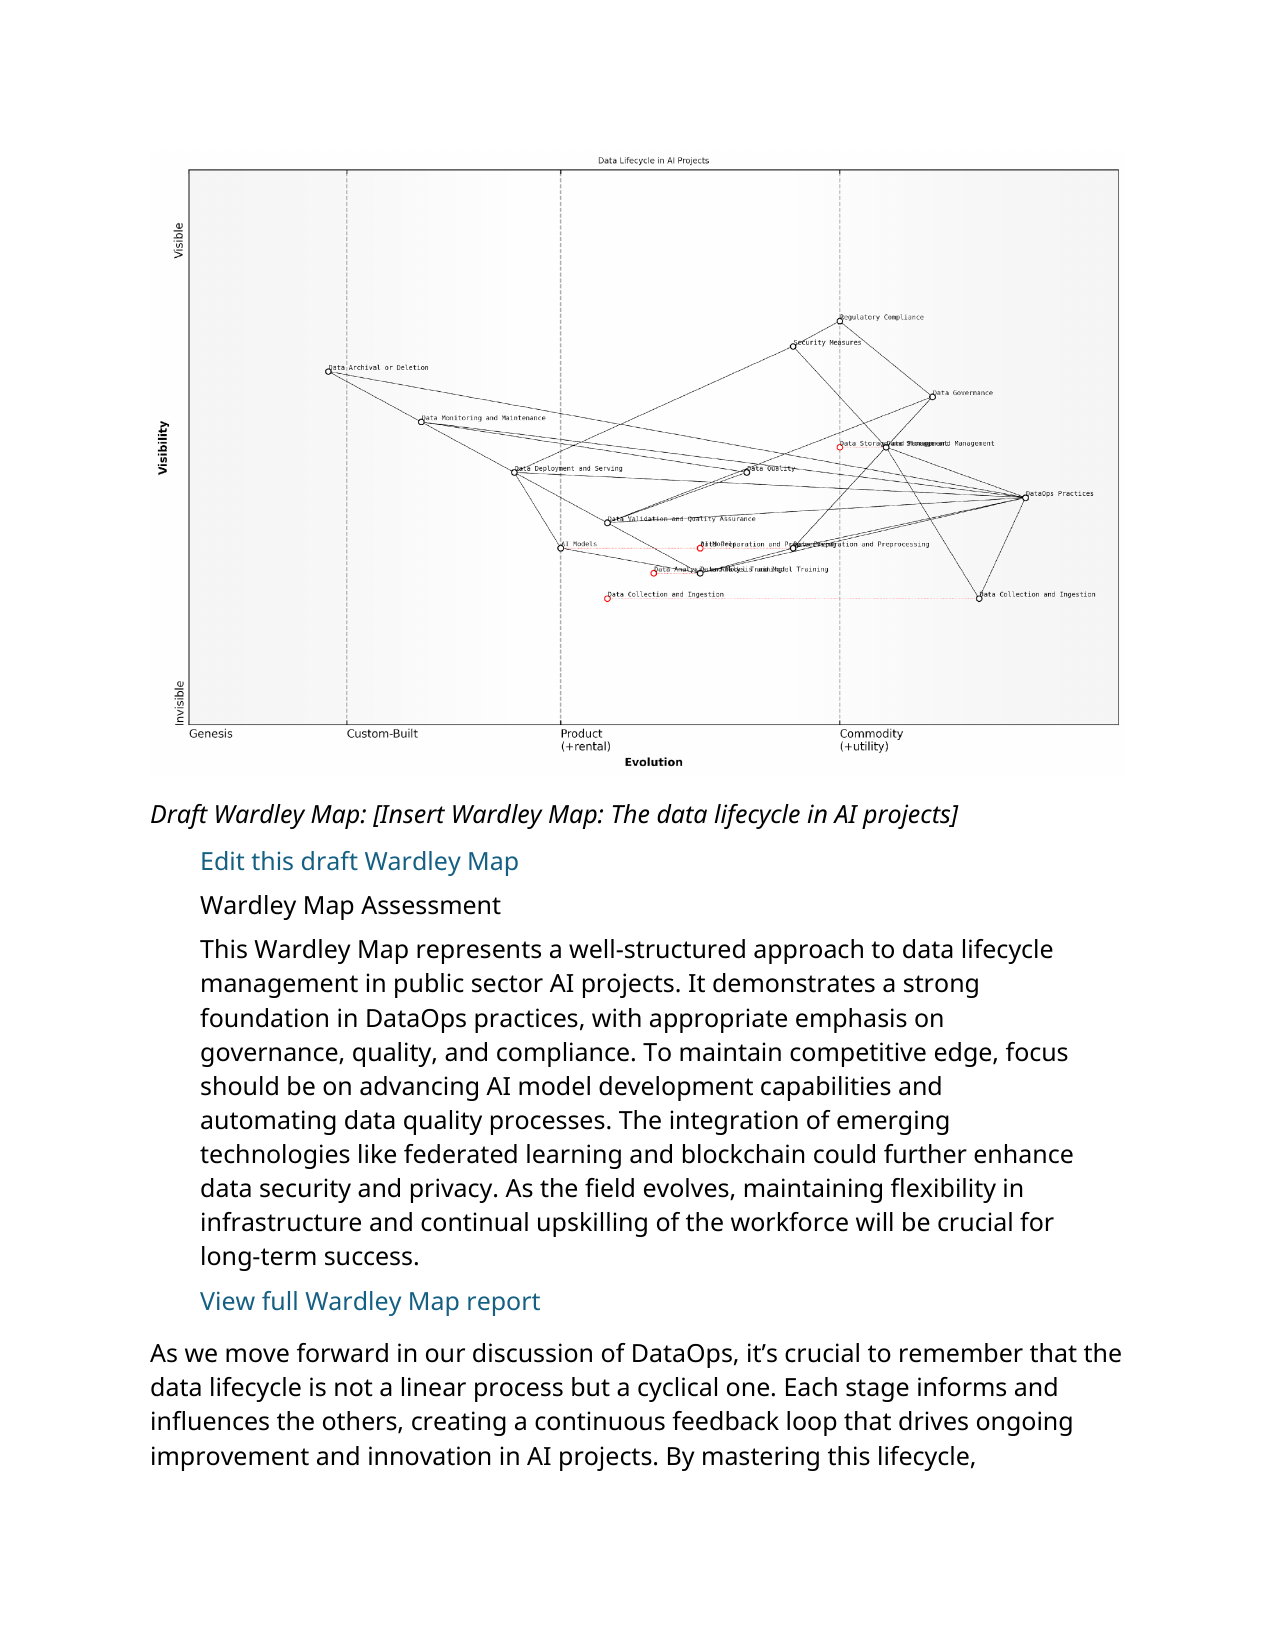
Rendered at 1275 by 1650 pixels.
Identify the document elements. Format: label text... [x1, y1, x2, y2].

text View full Wardley Map report [200, 1283, 1075, 1317]
text Draft Wardley Map: [Insert Wardley Map: The data lifecycle in AI projects] [150, 797, 1125, 831]
picture [150, 150, 1125, 776]
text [150, 1336, 1125, 1472]
text Wardley Map Assessment [200, 888, 1075, 922]
text Edit this draft Wardley Map [200, 843, 1075, 877]
text This Wardley Map represents a well-structured approach to data lifecycle management in public sector AI projects. It demonstrates a strong foundation in DataOps practices, with appropriate emphasis on governance, quality, and compliance. To maintain competitive edge, focus should be on advancing AI model development capabilities and automating data quality processes. The integration of emerging technologies like federated learning and blockchain could further enhance data security and privacy. As the field evolves, maintaining flexibility in infrastructure and continual upskilling of the workforce will be crucial for long-term success. [200, 932, 1075, 1273]
